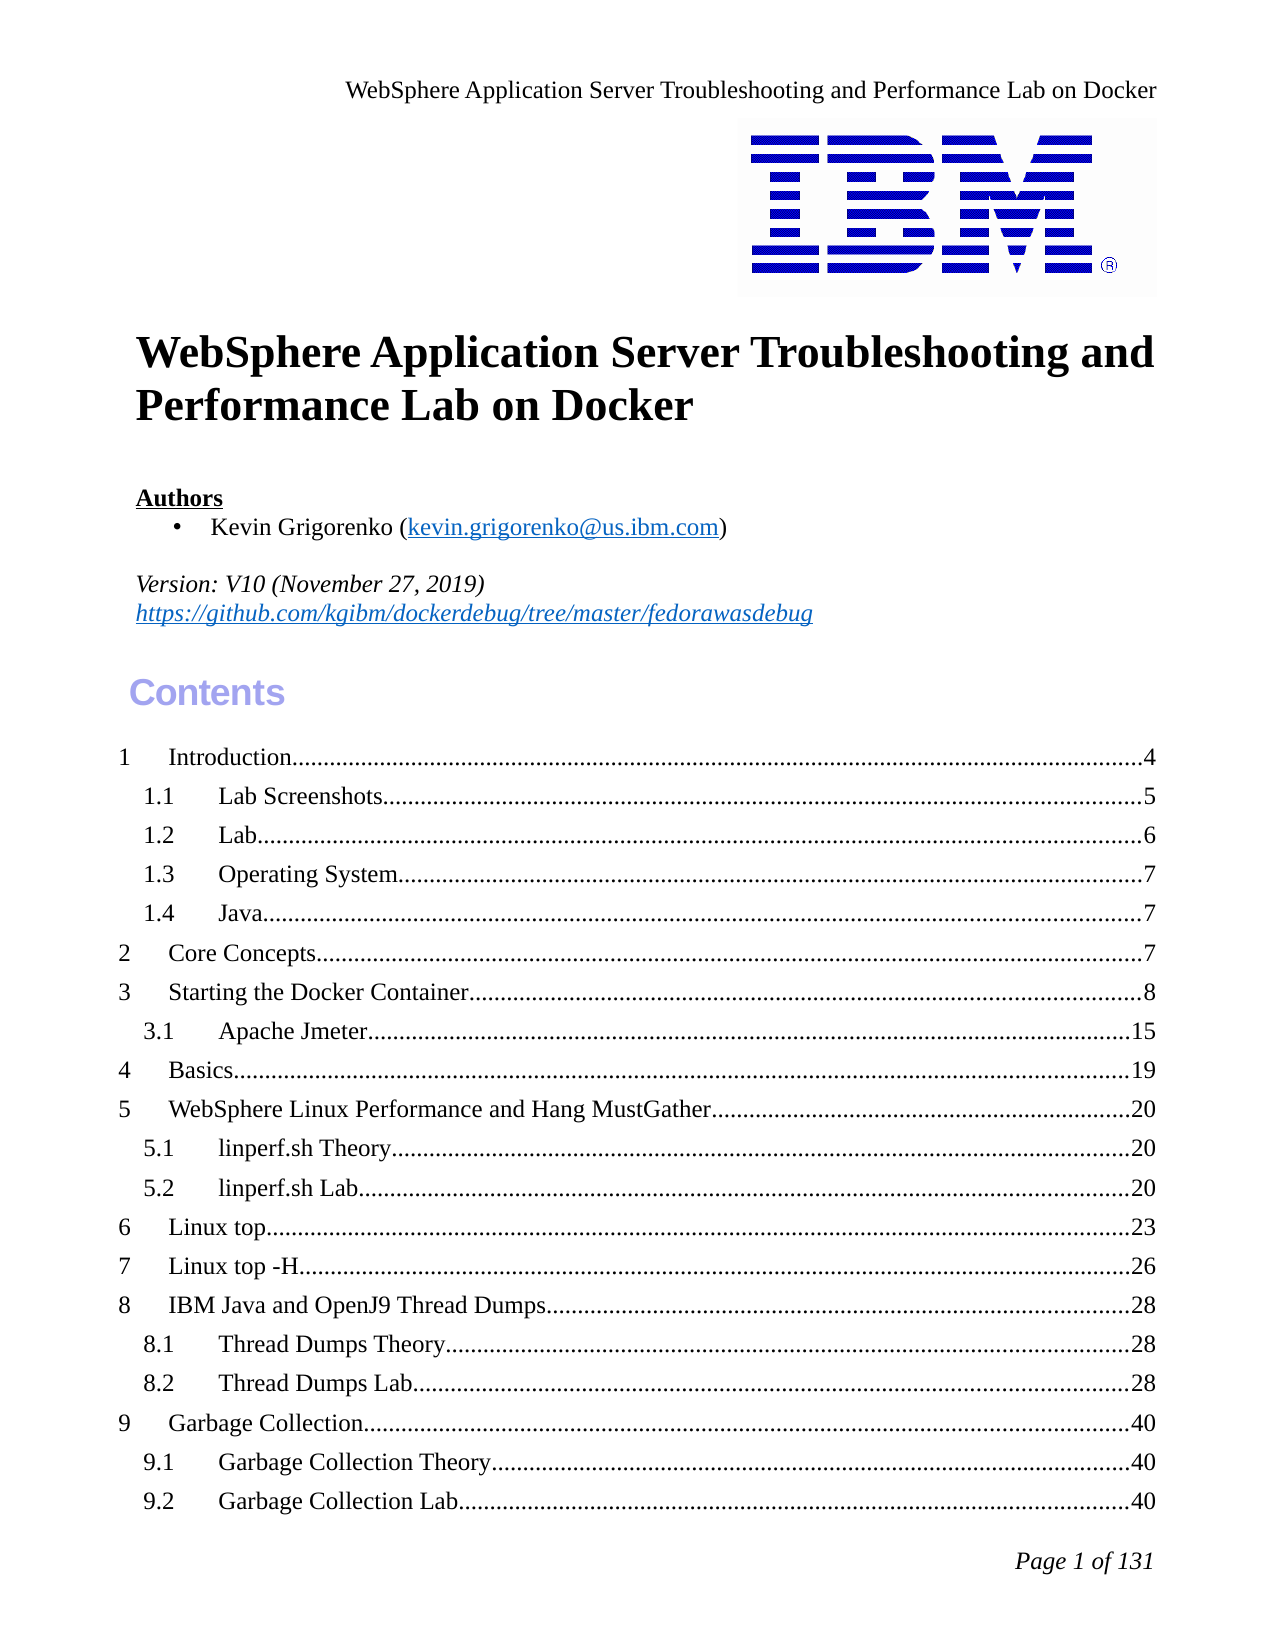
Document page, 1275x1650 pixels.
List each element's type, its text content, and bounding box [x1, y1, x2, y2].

text 8 IBM Java and OpenJ9 Thread Dumps 28 [118, 1290, 1157, 1319]
text 1.2 Lab 6 [143, 820, 1157, 849]
text https://github.com/kgibm/dockerdebug/tree/master/fedorawasdebug [135, 598, 1157, 627]
text 3.1 Apache Jmeter 15 [143, 1016, 1157, 1045]
text 1 Introduction 4 [118, 742, 1157, 771]
text 1.4 Java 7 [143, 898, 1157, 927]
text 7 Linux top -H 26 [118, 1251, 1157, 1280]
text 2 Core Concepts 7 [118, 938, 1157, 966]
text 8.1 Thread Dumps Theory 28 [143, 1329, 1157, 1358]
text 8.2 Thread Dumps Lab 28 [143, 1368, 1157, 1397]
list Kevin Grigorenko (kevin.grigorenko@us.ibm.com) [173, 512, 1157, 541]
text 5 WebSphere Linux Performance and Hang MustGather 20 [118, 1094, 1157, 1123]
text Authors [135, 483, 1157, 512]
text Version: V10 (November 27, 2019) [135, 569, 1157, 598]
text 5.2 linperf.sh Lab 20 [143, 1173, 1157, 1201]
text WebSphere Application Server Troubleshooting and Performance Lab on Docker [135, 325, 1157, 430]
picture [737, 118, 1157, 297]
text 3 Starting the Docker Container 8 [118, 977, 1157, 1006]
text 5.1 linperf.sh Theory 20 [143, 1133, 1157, 1162]
text 4 Basics 19 [118, 1055, 1157, 1084]
text 9.1 Garbage Collection Theory 40 [143, 1447, 1157, 1476]
text 1.3 Operating System 7 [143, 859, 1157, 888]
text 6 Linux top 23 [118, 1212, 1157, 1241]
text 9.2 Garbage Collection Lab 40 [143, 1486, 1157, 1515]
text 1.1 Lab Screenshots 5 [143, 781, 1157, 810]
text Contents [128, 670, 1157, 713]
text 9 Garbage Collection 40 [118, 1408, 1157, 1436]
